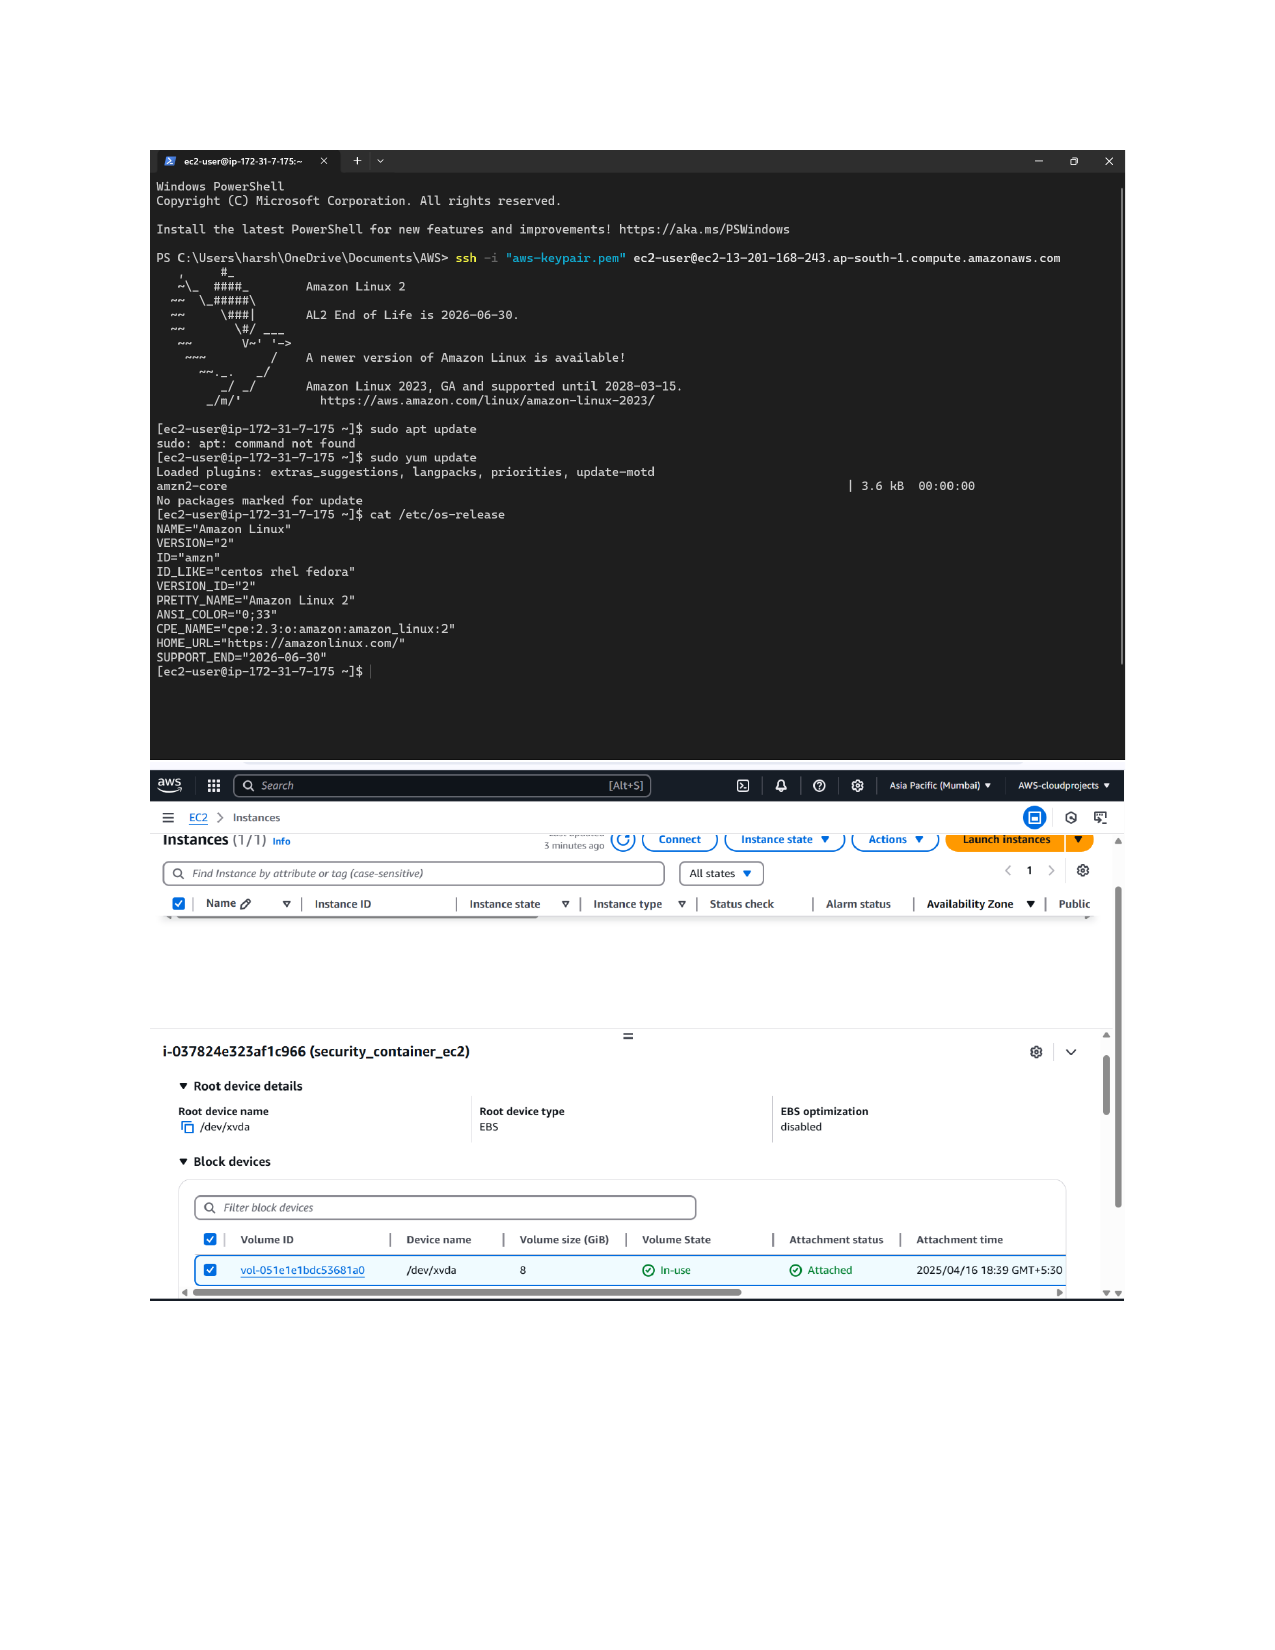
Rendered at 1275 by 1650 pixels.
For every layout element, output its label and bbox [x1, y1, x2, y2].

picture [150, 762, 1125, 1301]
picture [150, 150, 1125, 760]
